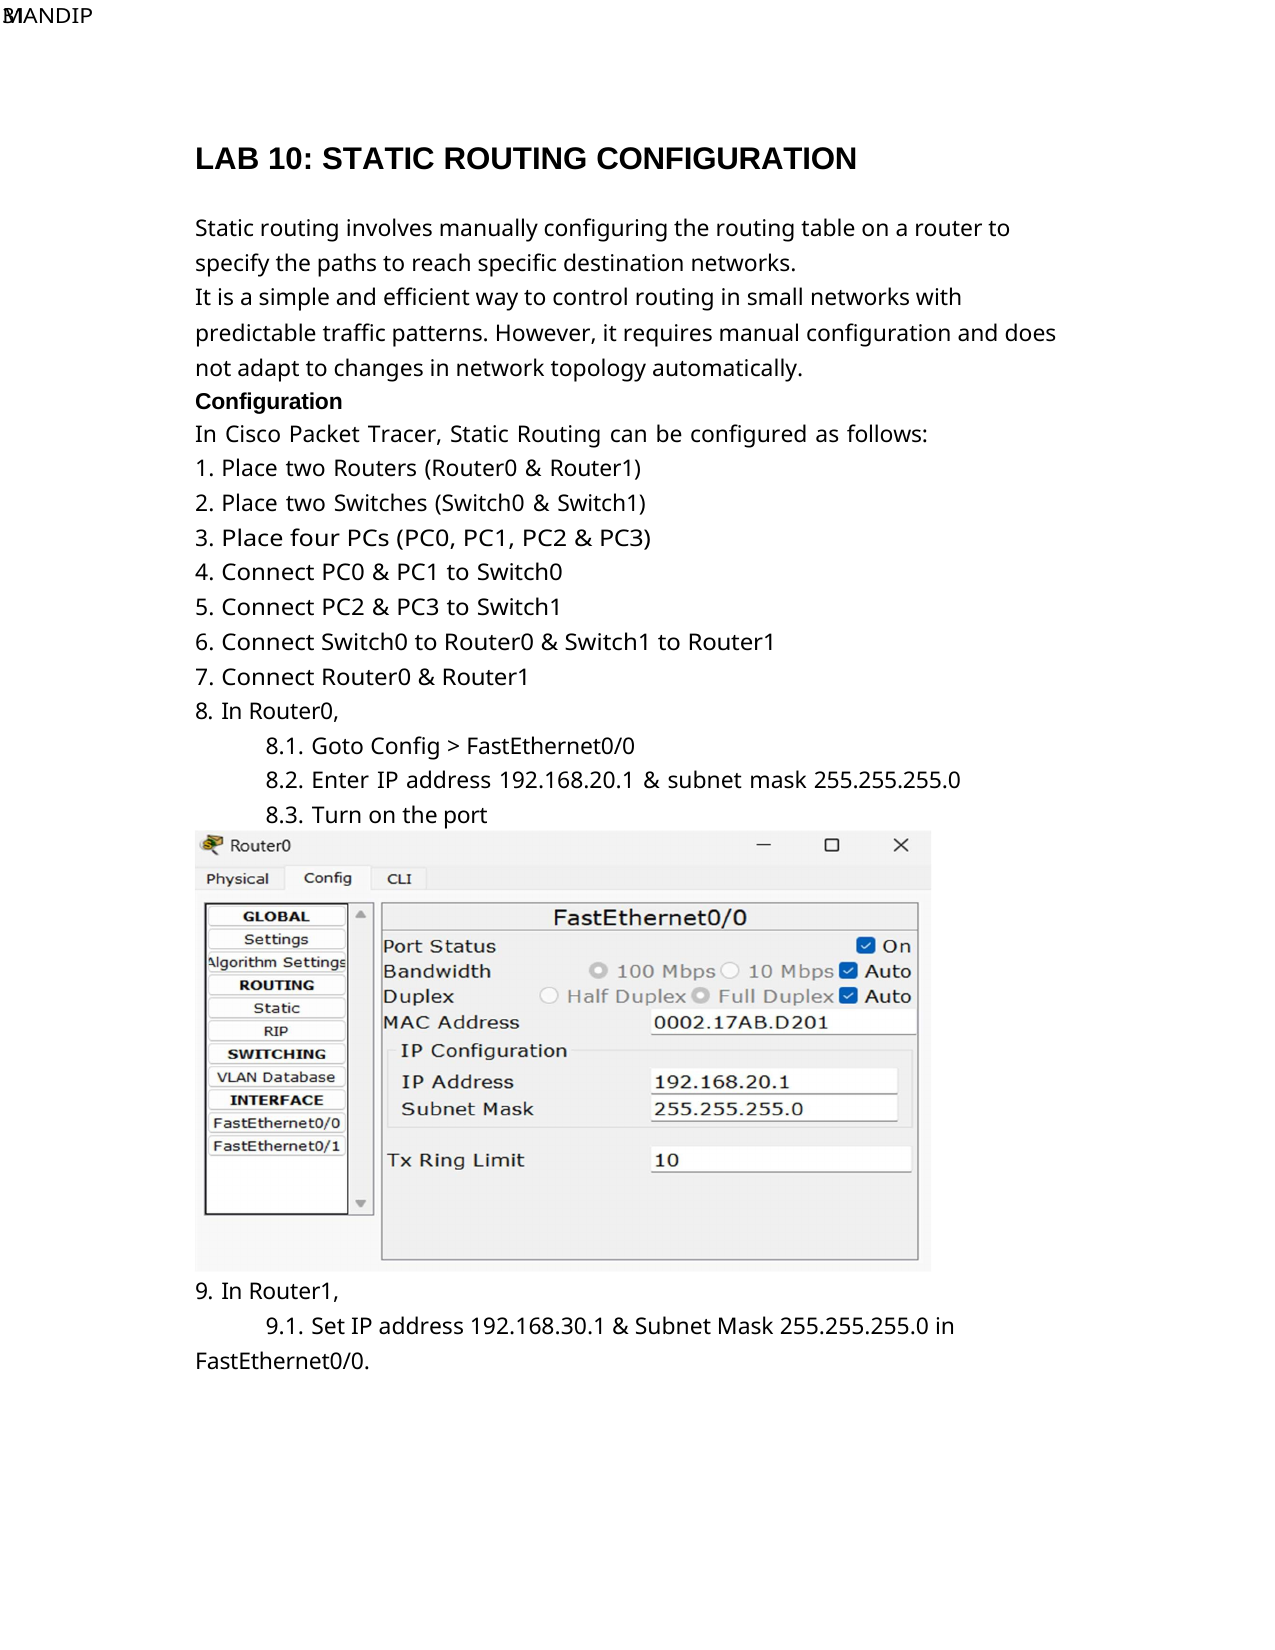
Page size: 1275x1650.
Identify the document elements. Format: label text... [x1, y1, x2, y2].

picture [194, 830, 932, 1272]
subtitle Configuration [195, 388, 1125, 414]
list Connect PC2 & PC3 to Switch1 [195, 591, 1125, 622]
list In Router0, [195, 695, 1125, 726]
text Static routing involves manually configuring the routing table on a router to specify the paths to reach specific destination networks. [195, 212, 1059, 278]
list Set IP address 192.168.30.1 & Subnet Mask 255.255.255.0 in FastEthernet0/0. [195, 1310, 957, 1376]
list Goto Config > FastEthernet0/0 [265, 730, 1125, 761]
list Place four PCs (PC0, PC1, PC2 & PC3) [195, 522, 1125, 553]
list Connect Switch0 to Router0 & Switch1 to Router1 [195, 626, 1125, 657]
list Turn on the port [265, 799, 1125, 830]
list Connect PC0 & PC1 to Switch0 [195, 556, 1125, 588]
list Connect Router0 & Router1 [195, 661, 1125, 692]
list Place two Switches (Switch0 & Switch1) [195, 487, 1125, 518]
text In Cisco Packet Tracer, Static Routing can be configured as follows: [195, 418, 1125, 449]
list Enter IP address 192.168.20.1 & subnet mask 255.255.255.0 [265, 764, 1125, 796]
list Place two Routers (Router0 & Router1) [195, 452, 1125, 483]
subtitle LAB 10: STATIC ROUTING CONFIGURATION [195, 140, 1125, 176]
text It is a simple and efficient way to control routing in small networks with predictable traffic patterns. However, it requires manual configuration and does not adapt to changes in network topology automatically. [195, 281, 1059, 383]
